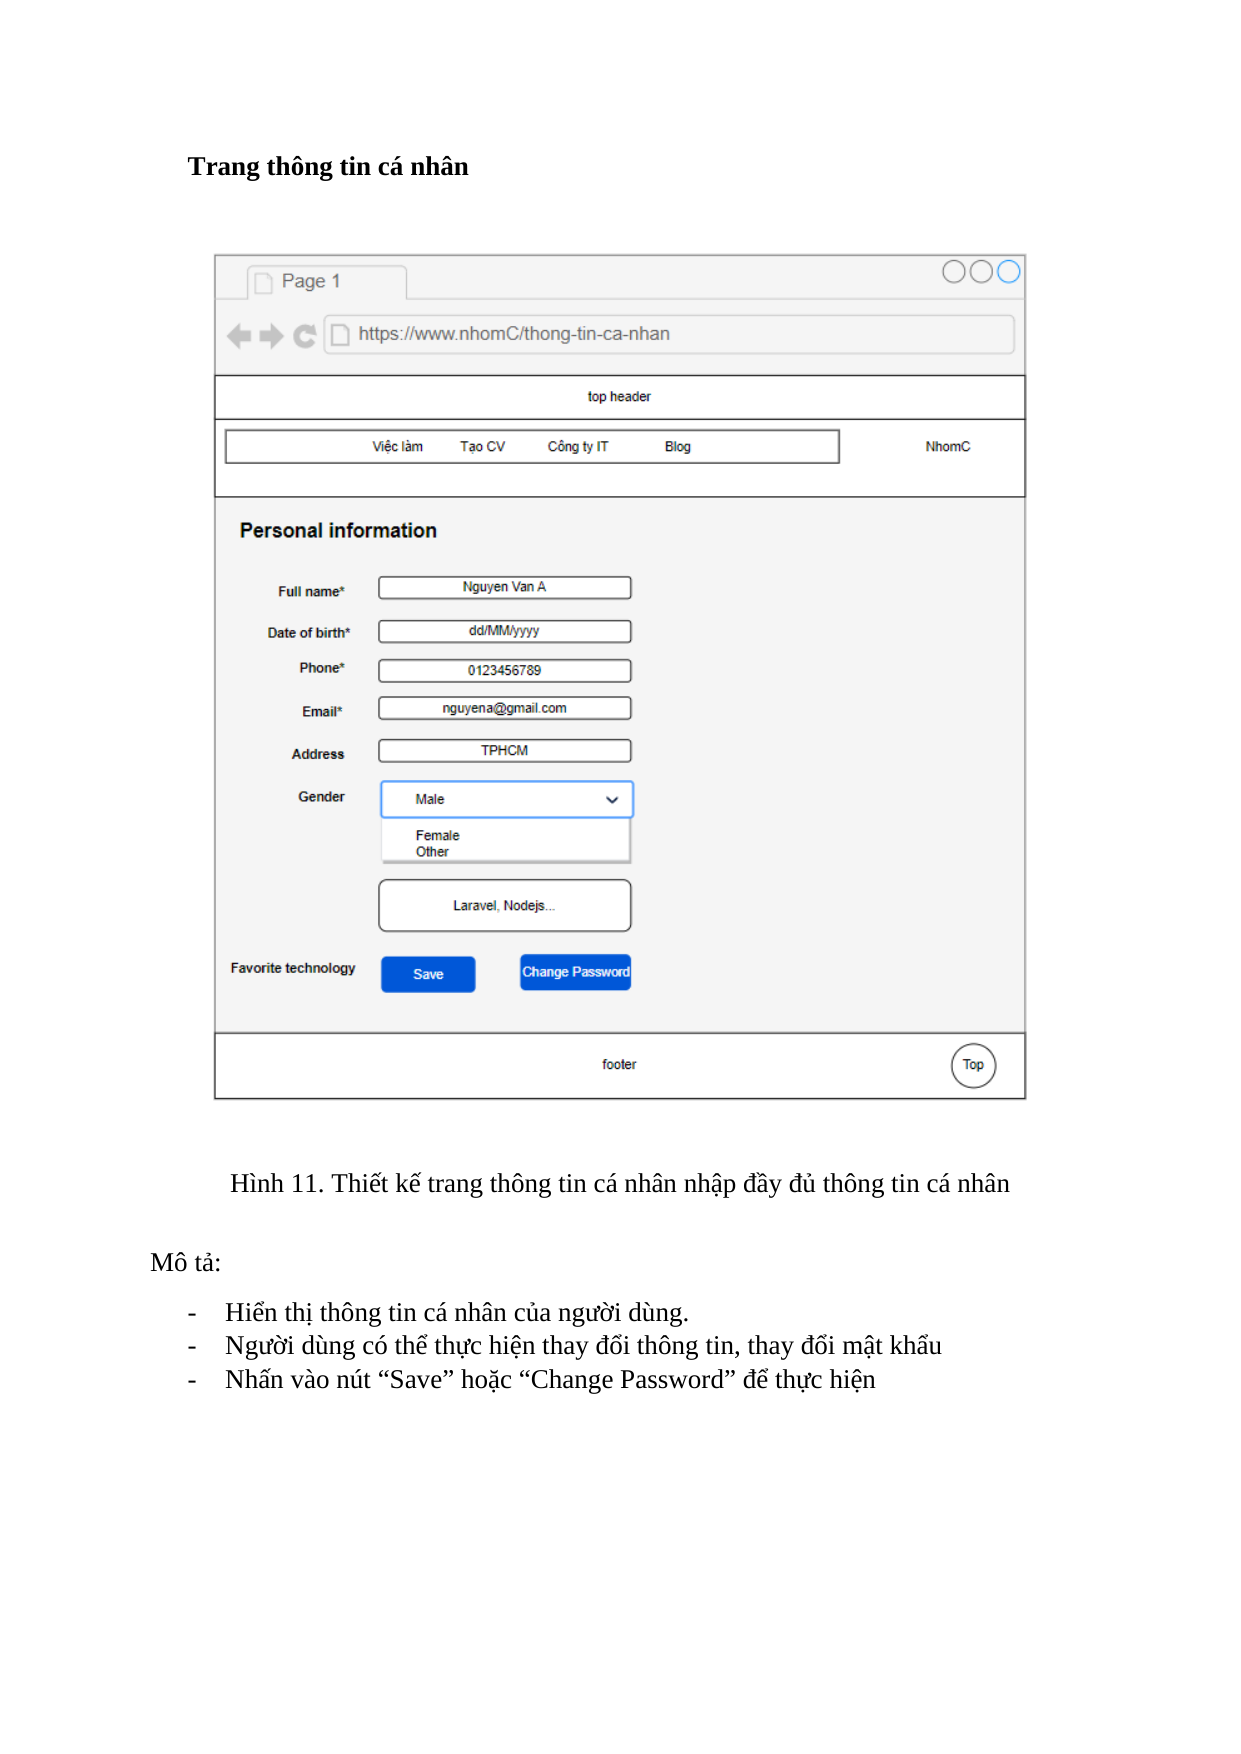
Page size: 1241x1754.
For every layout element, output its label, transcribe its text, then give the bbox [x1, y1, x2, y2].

picture [207, 250, 1033, 1103]
text Trang thông tin cá nhân [187, 150, 1090, 181]
list Hiển thị thông tin cá nhân của người dùng. [187, 1296, 1090, 1327]
list Nhấn vào nút “Save” hoặc “Change Password” để thực hiện [187, 1363, 1090, 1394]
list Người dùng có thể thực hiện thay đổi thông tin, thay đổi mật khẩu [187, 1329, 1090, 1361]
text Mô tả: [150, 1246, 1090, 1277]
subtitle Hình 11. Thiết kế trang thông tin cá nhân nhập đầy đủ thông tin cá nhân [150, 1167, 1090, 1198]
